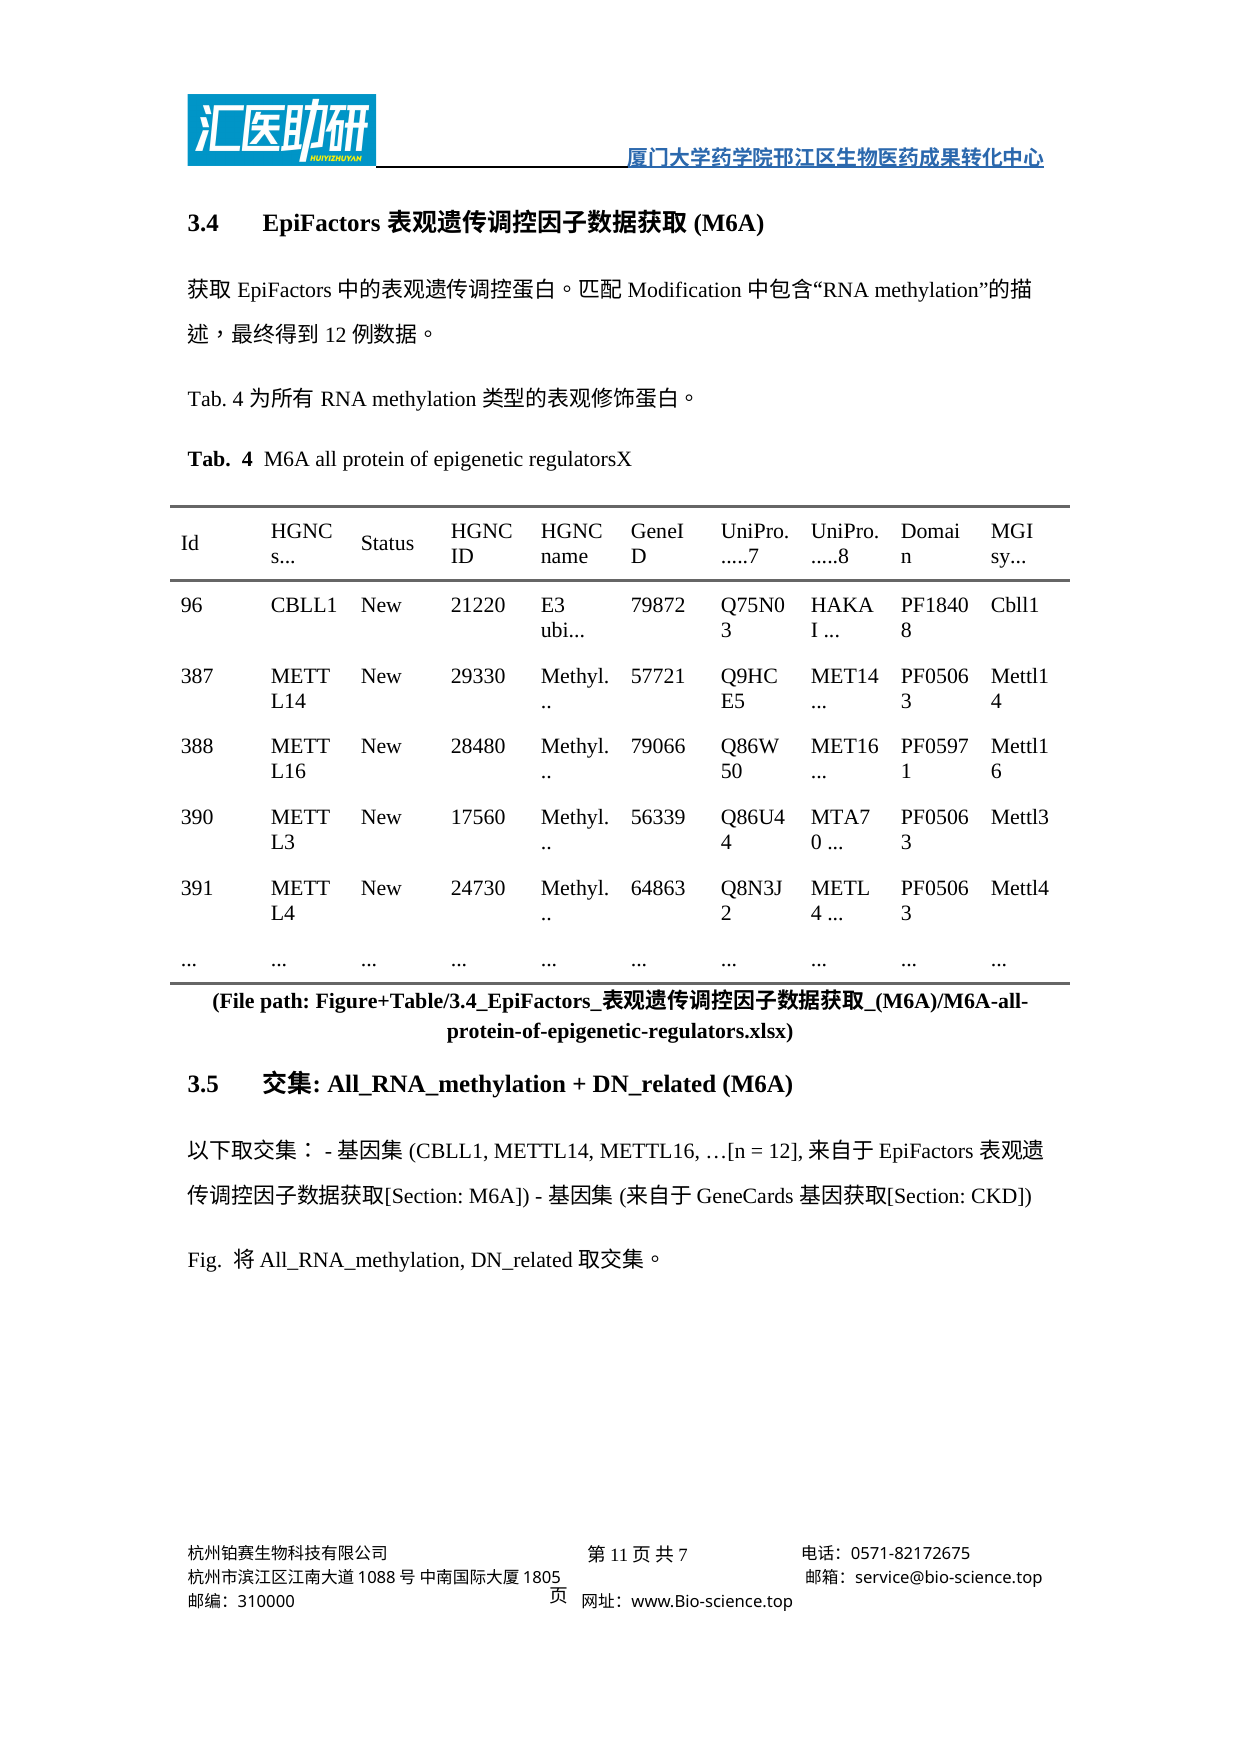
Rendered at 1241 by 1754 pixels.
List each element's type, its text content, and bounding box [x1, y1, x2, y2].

table_header Id [170, 508, 260, 579]
table_header Status [350, 508, 440, 579]
text Fig. 将All_RNA_methylation, DN_related 取交集。 [187, 1244, 1053, 1273]
table_cell ... [440, 936, 530, 982]
table_cell METTL3 [260, 794, 350, 865]
picture [282, 99, 327, 161]
table_header HGNC s... [260, 508, 350, 579]
table_cell 21220 [440, 582, 530, 653]
table_cell 28480 [440, 724, 530, 794]
table_cell ... [980, 936, 1070, 982]
table_cell New [350, 653, 440, 723]
table_cell Methyl... [530, 865, 620, 936]
table_cell 29330 [440, 653, 530, 723]
table_cell Q9HCE5 [710, 653, 800, 723]
table_header GeneID [620, 508, 710, 579]
table_cell 56339 [620, 794, 710, 865]
table_cell Mettl16 [980, 724, 1070, 794]
table_cell ... [260, 936, 350, 982]
table_cell Mettl4 [980, 865, 1070, 936]
picture [210, 106, 243, 150]
table_cell Q8N3J2 [710, 865, 800, 936]
table_cell PF05063 [890, 653, 980, 723]
table_header MGI sy... [980, 508, 1070, 579]
table_header UniPro......7 [710, 508, 800, 579]
picture [201, 118, 208, 127]
table_cell 57721 [620, 653, 710, 723]
table_cell New [350, 794, 440, 865]
table_cell 387 [170, 653, 260, 723]
table_cell Q75N03 [710, 582, 800, 653]
table_cell 96 [170, 582, 260, 653]
picture [327, 106, 368, 150]
table_cell PF05063 [890, 794, 980, 865]
table_cell New [350, 865, 440, 936]
table_cell New [350, 582, 440, 653]
table_cell Cbll1 [980, 582, 1070, 653]
picture [204, 106, 210, 114]
table_cell 64863 [620, 865, 710, 936]
table_cell 79872 [620, 582, 710, 653]
table_cell ... [350, 936, 440, 982]
table_header Domain [890, 508, 980, 579]
table_cell PF05971 [890, 724, 980, 794]
table_cell Methyl... [530, 794, 620, 865]
table_cell Methyl... [530, 724, 620, 794]
table_cell CBLL1 [260, 582, 350, 653]
picture [196, 131, 208, 150]
table_cell Mettl3 [980, 794, 1070, 865]
table_cell ... [530, 936, 620, 982]
subtitle 3.5 交集: All_RNA_methylation + DN_related (M6A) [187, 1066, 1053, 1100]
picture [243, 106, 284, 150]
table_header HGNC ID [440, 508, 530, 579]
table_cell 388 [170, 724, 260, 794]
table_cell METL4 ... [800, 865, 890, 936]
table_cell METTL14 [260, 653, 350, 723]
table_cell New [350, 724, 440, 794]
table_cell 24730 [440, 865, 530, 936]
table_cell PF18408 [890, 582, 980, 653]
table_cell Mettl14 [980, 653, 1070, 723]
table_cell Methyl... [530, 653, 620, 723]
table_cell 390 [170, 794, 260, 865]
table_cell ... [890, 936, 980, 982]
table_cell ... [170, 936, 260, 982]
text Tab. 为所有 RNA methylation 类型的表观修饰蛋白。 [187, 383, 1053, 412]
table_cell ... [710, 936, 800, 982]
table_cell Q86U44 [710, 794, 800, 865]
text 以下取交集： - 基因集 (CBLL1, METTL14, METTL16, …[n = 12], 来自于EpiFactors 表观遗传调控因子数据获取[Section: M6A]) - 基因集 (来自于GeneCards 基因获取[Section: CKD]) [187, 1136, 1053, 1210]
text 获取 EpiFactors 中的表观遗传调控蛋白。匹配 Modification 中包含“RNA methylation”的描述，最终得到 12 例数据。 [187, 274, 1053, 349]
table_cell Q86W50 [710, 724, 800, 794]
table_cell ... [800, 936, 890, 982]
table_cell MET16 ... [800, 724, 890, 794]
table_cell 17560 [440, 794, 530, 865]
table_header HGNC name [530, 508, 620, 579]
table_cell HAKAI ... [800, 582, 890, 653]
table_cell METTL4 [260, 865, 350, 936]
table_header UniPro......8 [800, 508, 890, 579]
table_cell MET14 ... [800, 653, 890, 723]
subtitle 3.4 EpiFactors 表观遗传调控因子数据获取 (M6A) [187, 205, 1053, 239]
text (File path: Figure+Table/3.4_EpiFactors_表观遗传调控因子数据获取_(M6A)/M6A-all-protein-of-epigenetic-regulators.xlsx) [187, 985, 1053, 1045]
table_cell ... [620, 936, 710, 982]
table_cell METTL16 [260, 724, 350, 794]
table_cell 391 [170, 865, 260, 936]
table_cell PF05063 [890, 865, 980, 936]
table_cell 79066 [620, 724, 710, 794]
table_cell MTA70 ... [800, 794, 890, 865]
table_cell E3 ubi... [530, 582, 620, 653]
